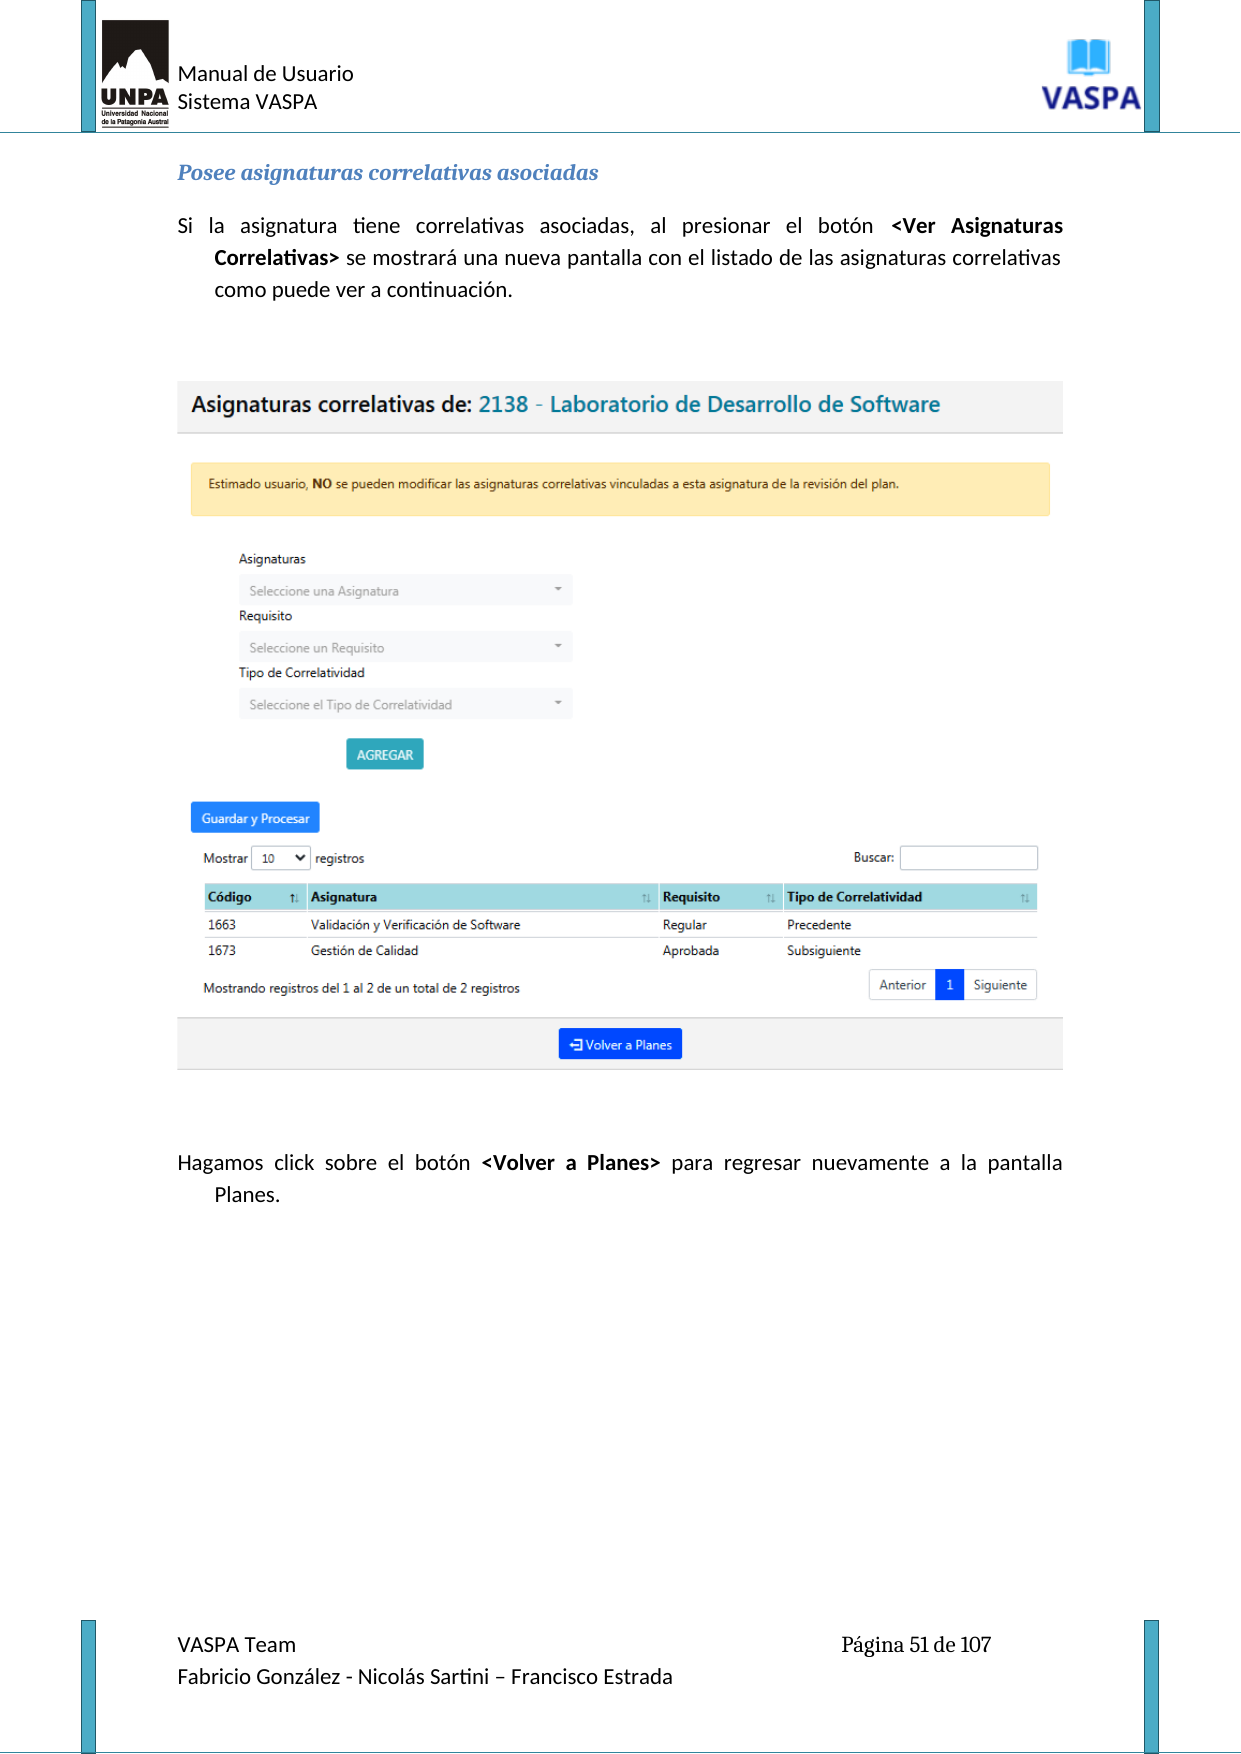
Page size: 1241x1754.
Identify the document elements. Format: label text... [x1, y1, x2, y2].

picture [177, 381, 1063, 1071]
picture [1036, 19, 1146, 129]
picture [100, 18, 170, 129]
text Si la asignatura tiene correlativas asociadas, al presionar el botón <Ver Asignaturas Correlativas> se mostrará una nueva pantalla con el listado de las asignaturas correlativas como puede ver a continuación. [177, 211, 1063, 303]
text Hagamos click sobre el botón <Volver a Planes> para regresar nuevamente a la pantalla Planes. [177, 1148, 1063, 1208]
text Posee asignaturas correlativas asociadas [177, 160, 1063, 186]
